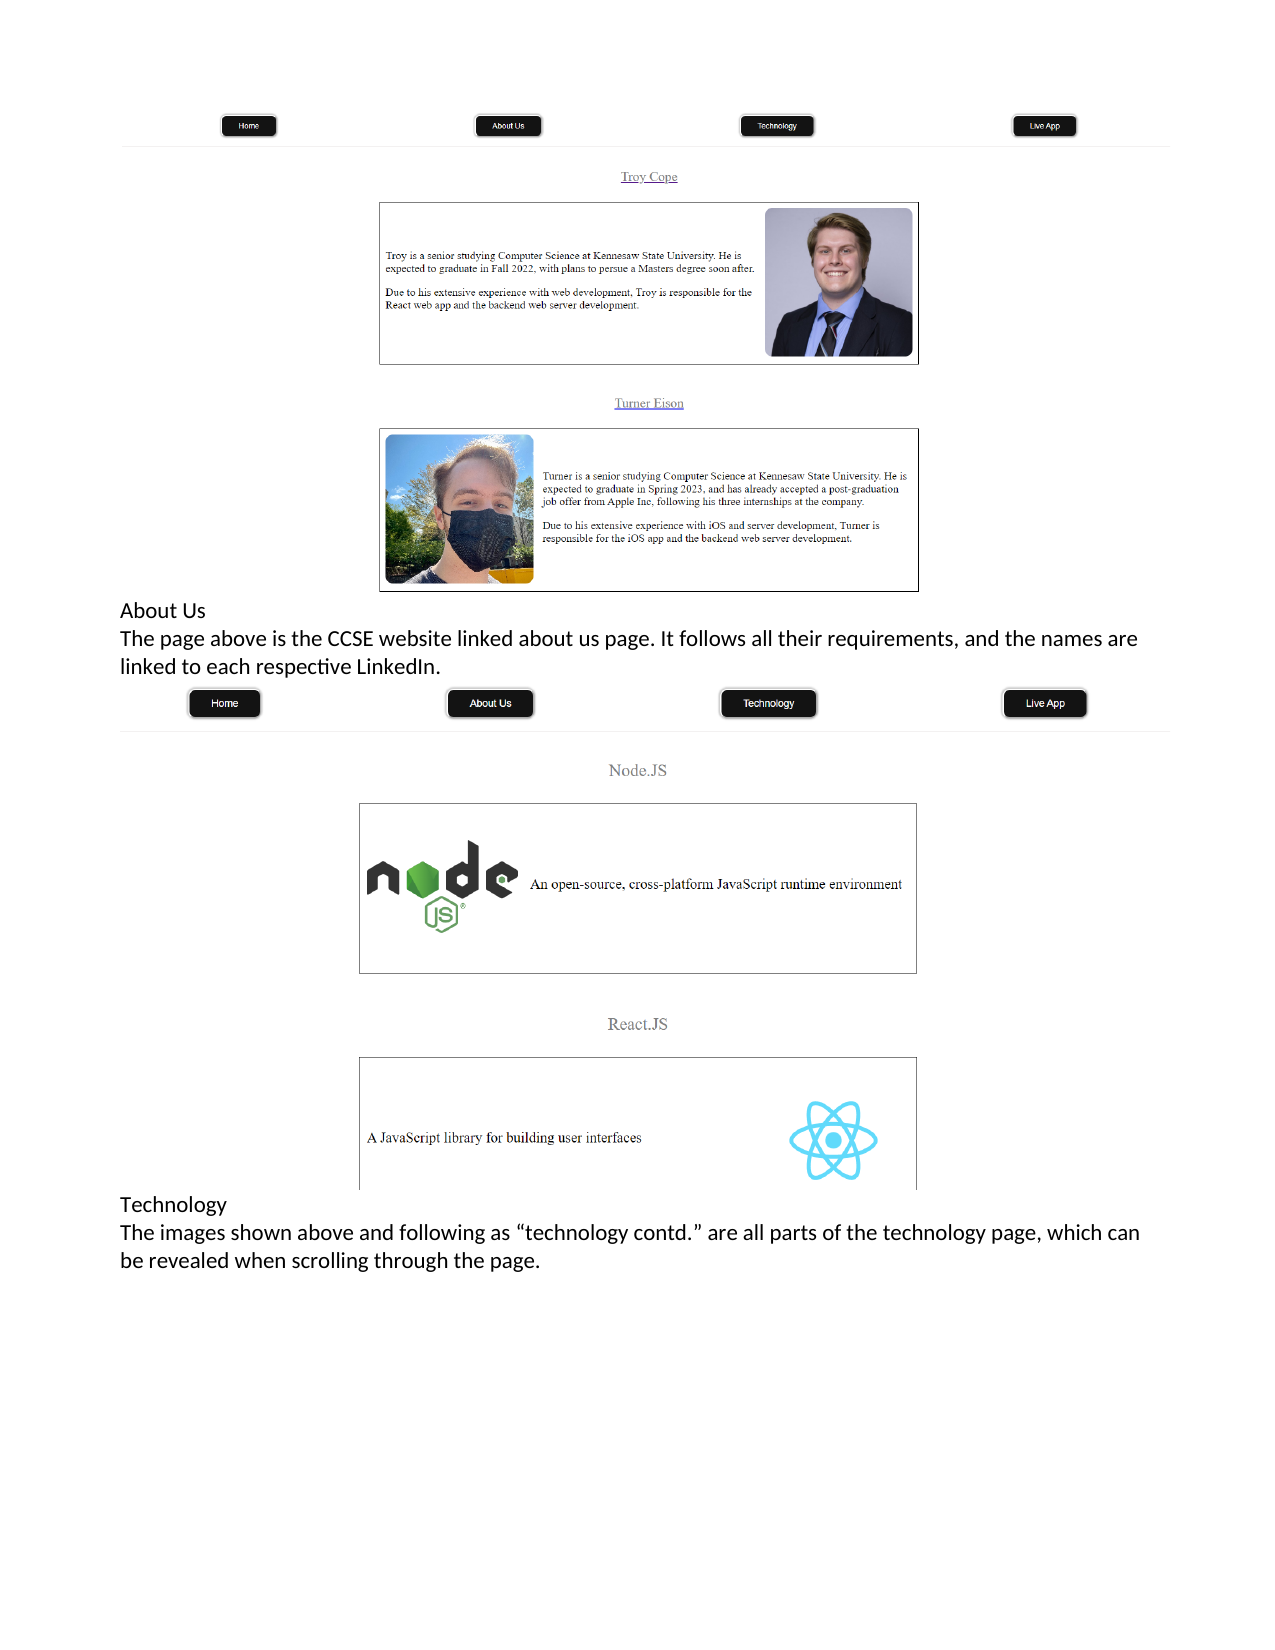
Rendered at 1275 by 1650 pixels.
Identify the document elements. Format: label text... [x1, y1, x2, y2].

picture [120, 680, 1171, 1190]
text The page above is the CCSE website linked about us page. It follows all their requirements, and the names are linked to each respective LinkedIn. [120, 624, 1170, 680]
text About Us [120, 597, 1170, 624]
text The images shown above and following as “technology contd.” are all parts of the technology page, which can be revealed when scrolling through the page. [120, 1218, 1170, 1274]
text Technology [120, 1190, 1170, 1218]
picture [120, 105, 1171, 597]
